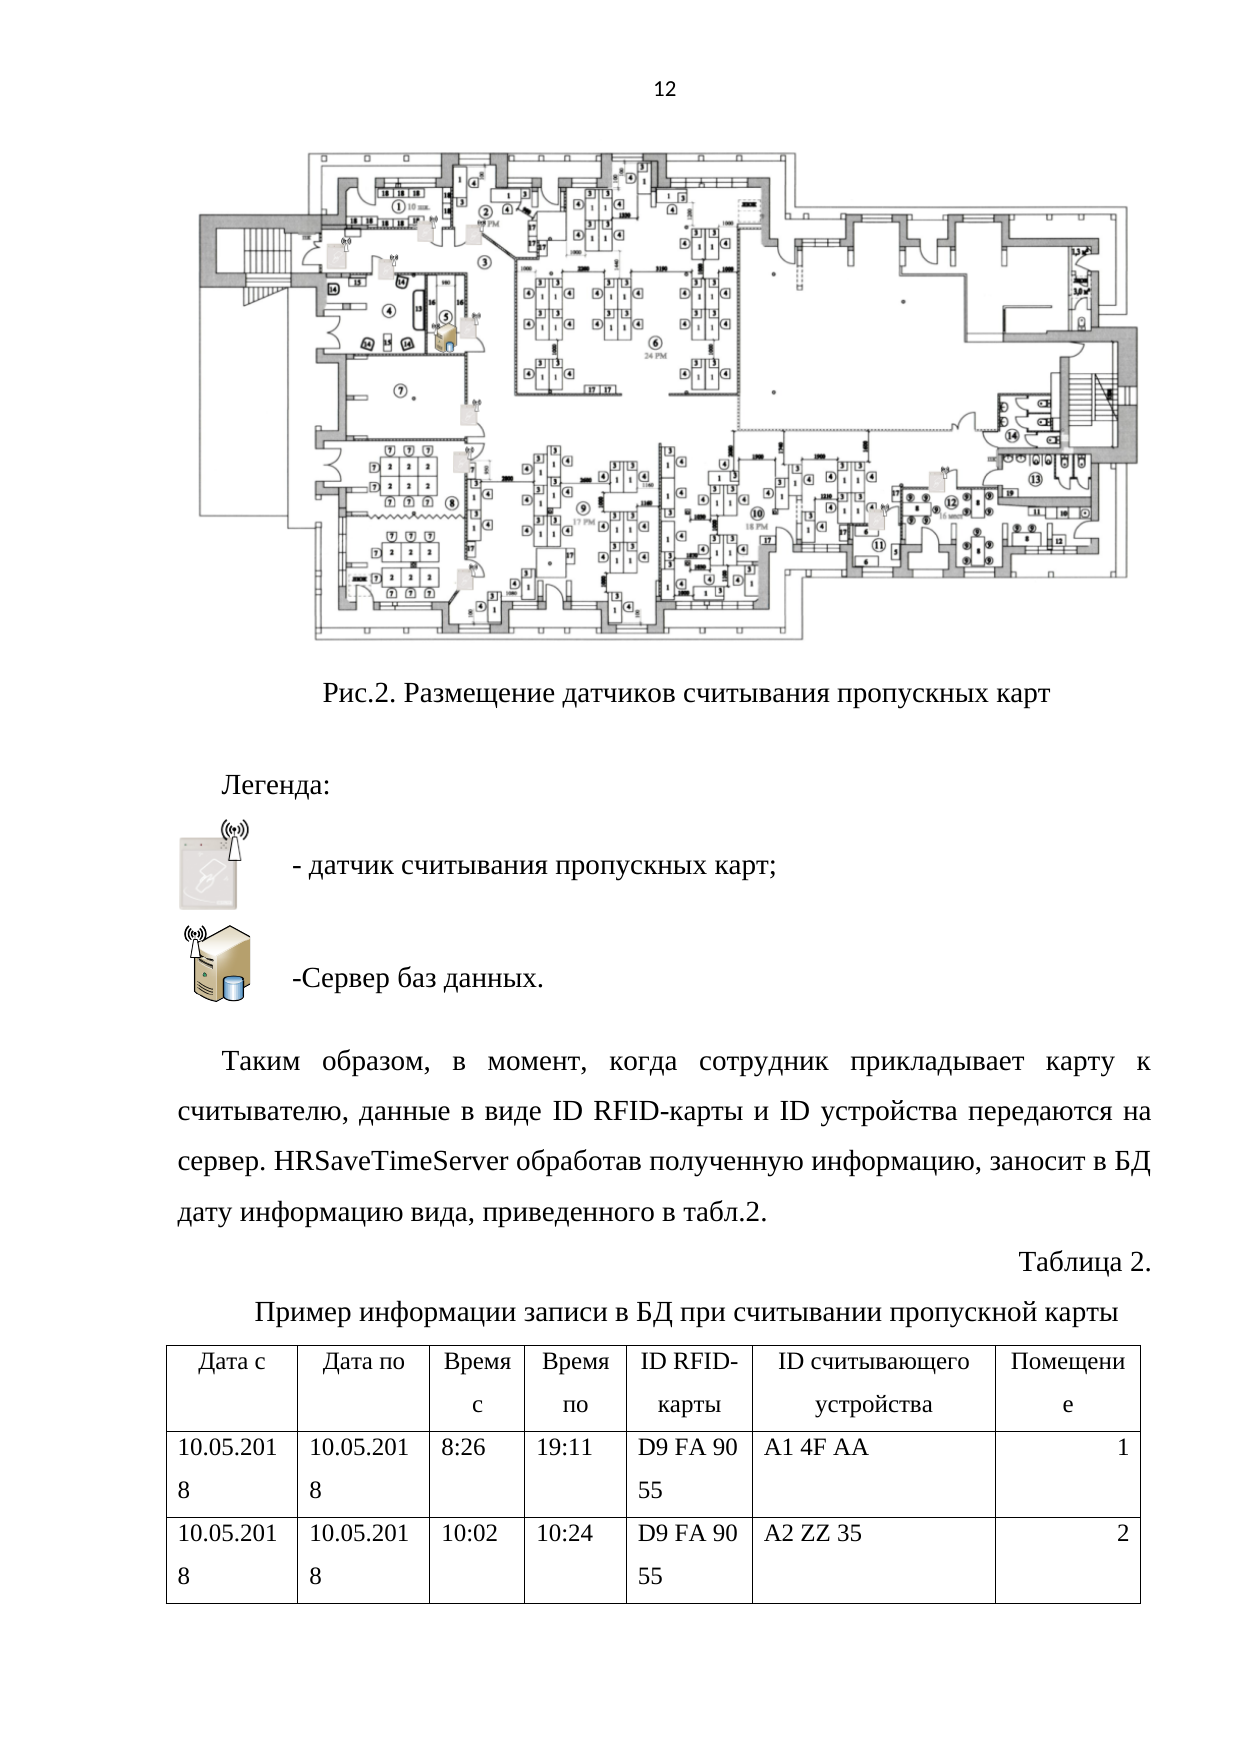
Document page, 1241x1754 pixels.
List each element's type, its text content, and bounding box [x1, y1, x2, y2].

table_cell 19:11 [525, 1432, 626, 1517]
text Пример информации записи в БД при считывании пропускной карты [177, 1294, 1152, 1328]
table_cell D9 FA 90 55 [627, 1518, 752, 1603]
table_cell -Сервер баз данных. [281, 923, 1163, 1043]
table_header ID RFID-карты [627, 1346, 752, 1431]
text Рис.2. Размещение датчиков считывания пропускных карт [177, 675, 1152, 708]
table_header - датчик считывания пропускных карт; [281, 817, 1163, 923]
table_header ID считывающего устройства [753, 1346, 995, 1431]
table_cell D9 FA 90 55 [627, 1432, 752, 1517]
table_cell 2 [996, 1518, 1140, 1603]
text Легенда: [177, 767, 1152, 801]
text Таким образом, в момент, когда сотрудник прикладывает карту к считывателю, данные в виде ID RFID-карты и ID устройства передаются на сервер. HRSaveTimeServer обработав полученную информацию, заносит в БД дату информацию вида, приведенного в табл.2. [177, 1043, 1152, 1227]
table_header Дата с [167, 1346, 297, 1431]
table_cell 8:26 [430, 1432, 524, 1517]
table_cell 10.05.2018 [167, 1518, 297, 1603]
table_header [166, 817, 281, 923]
table_header Время с [430, 1346, 524, 1431]
table_header Время по [525, 1346, 626, 1431]
table_cell 10.05.2018 [298, 1518, 429, 1603]
table_header Дата по [298, 1346, 429, 1431]
table_cell A2 ZZ 35 [753, 1518, 995, 1603]
table_cell 10:02 [430, 1518, 524, 1603]
table_cell 10.05.2018 [167, 1432, 297, 1517]
table_cell A1 4F AA [753, 1432, 995, 1517]
table_cell 10.05.2018 [298, 1432, 429, 1517]
text Таблица 2. [177, 1244, 1152, 1278]
table_cell 10:24 [525, 1518, 626, 1603]
table_cell 1 [996, 1432, 1140, 1517]
table_header Помещение [996, 1346, 1140, 1431]
table_cell [166, 923, 281, 1043]
